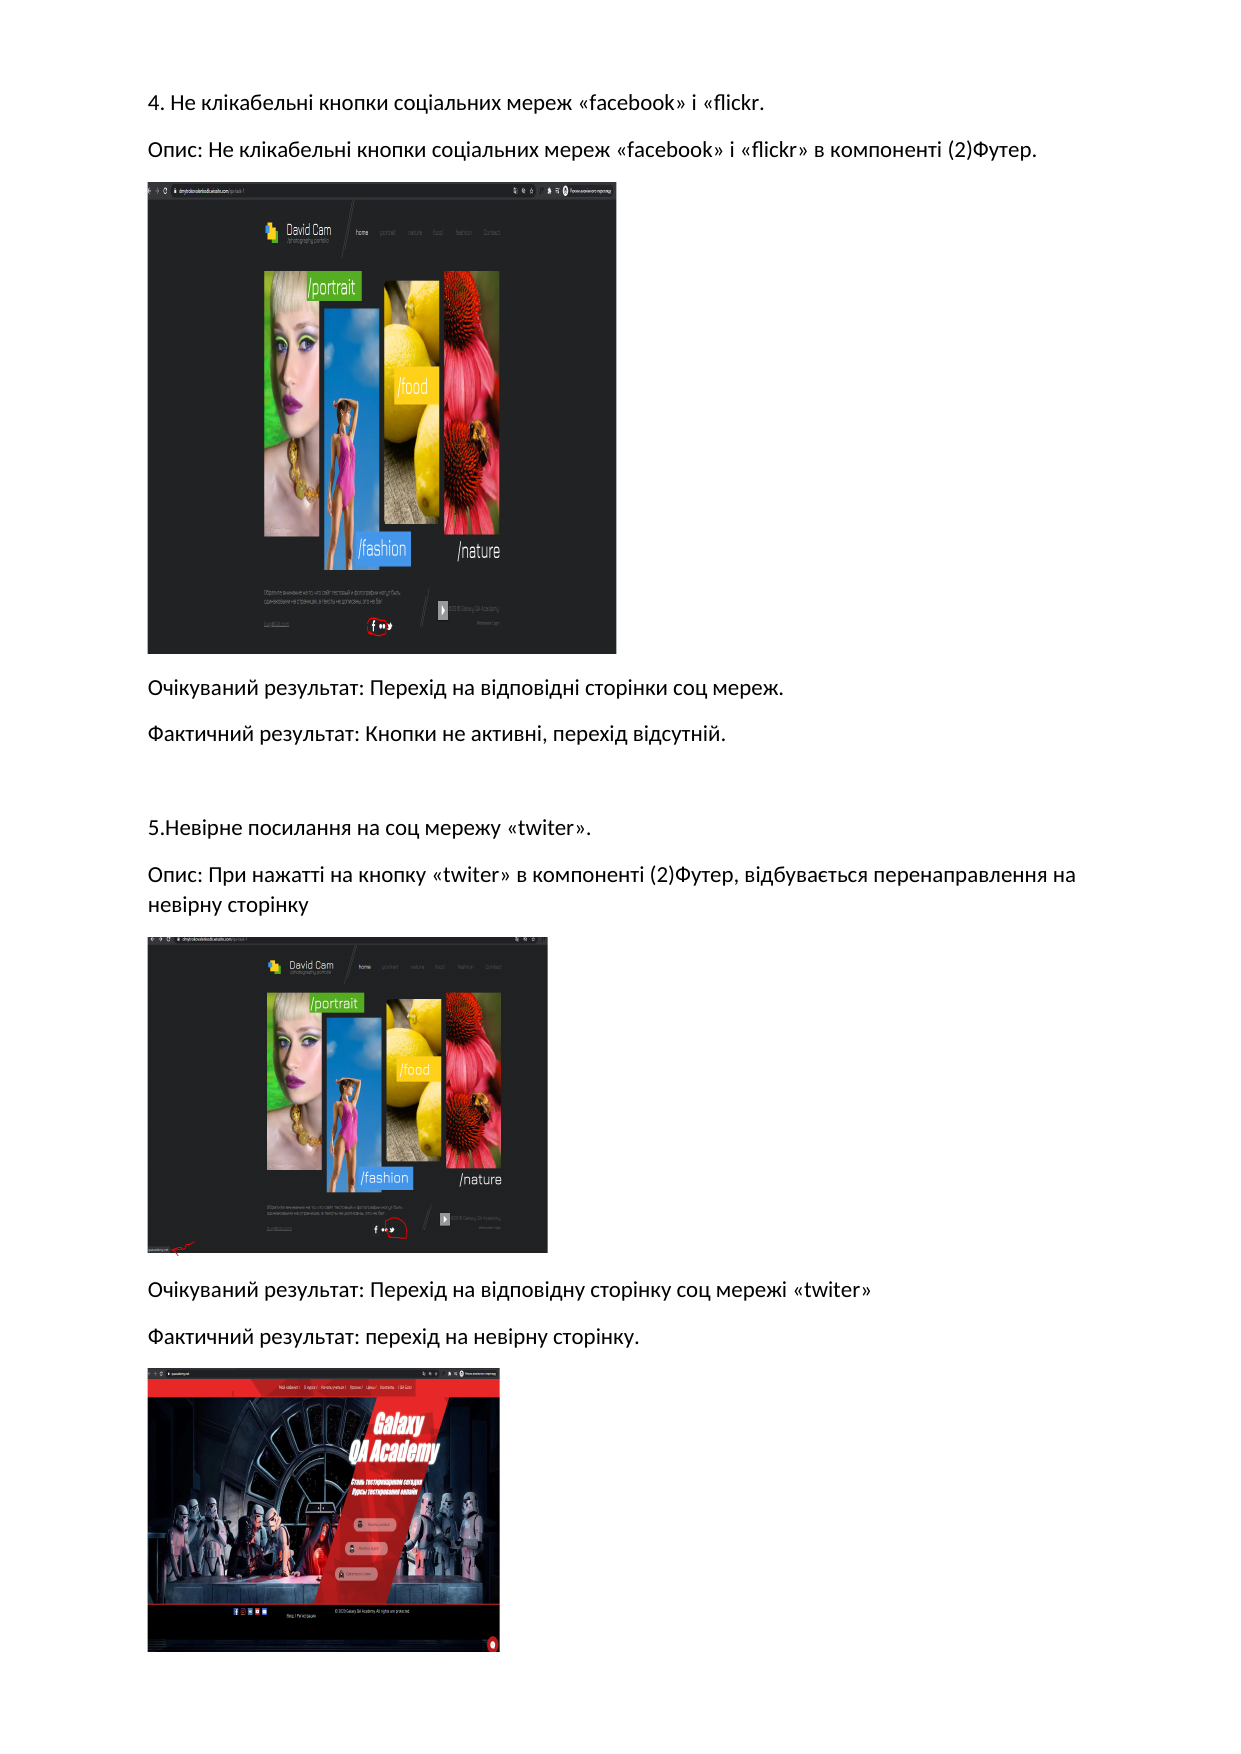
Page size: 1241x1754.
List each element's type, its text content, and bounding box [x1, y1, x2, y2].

text Очікуваний результат: Перехід на відповідну сторінку соц мережі «twiter» [148, 1275, 1152, 1303]
text Фактичний результат: перехід на невірну сторінку. [148, 1322, 1152, 1350]
text Опис: Не клікабельні кнопки соціальних мереж «facebook» і «flickr» в компоненті (2)Футер. [148, 135, 1152, 163]
picture [147, 182, 617, 654]
text 4. Не клікабельні кнопки соціальних мереж «facebook» і «flickr. [148, 88, 1152, 117]
text 5.Невірне посилання на соц мережу «twiter». [148, 813, 1152, 841]
picture [147, 937, 548, 1256]
picture [147, 1368, 500, 1652]
text Очікуваний результат: Перехід на відповідні сторінки соц мереж. [148, 673, 1152, 701]
text Фактичний результат: Кнопки не активні, перехід відсутній. [148, 719, 1152, 748]
text Опис: При нажатті на кнопку «twiter» в компоненті (2)Футер, відбувається перенаправлення на невірну сторінку [148, 860, 1152, 918]
